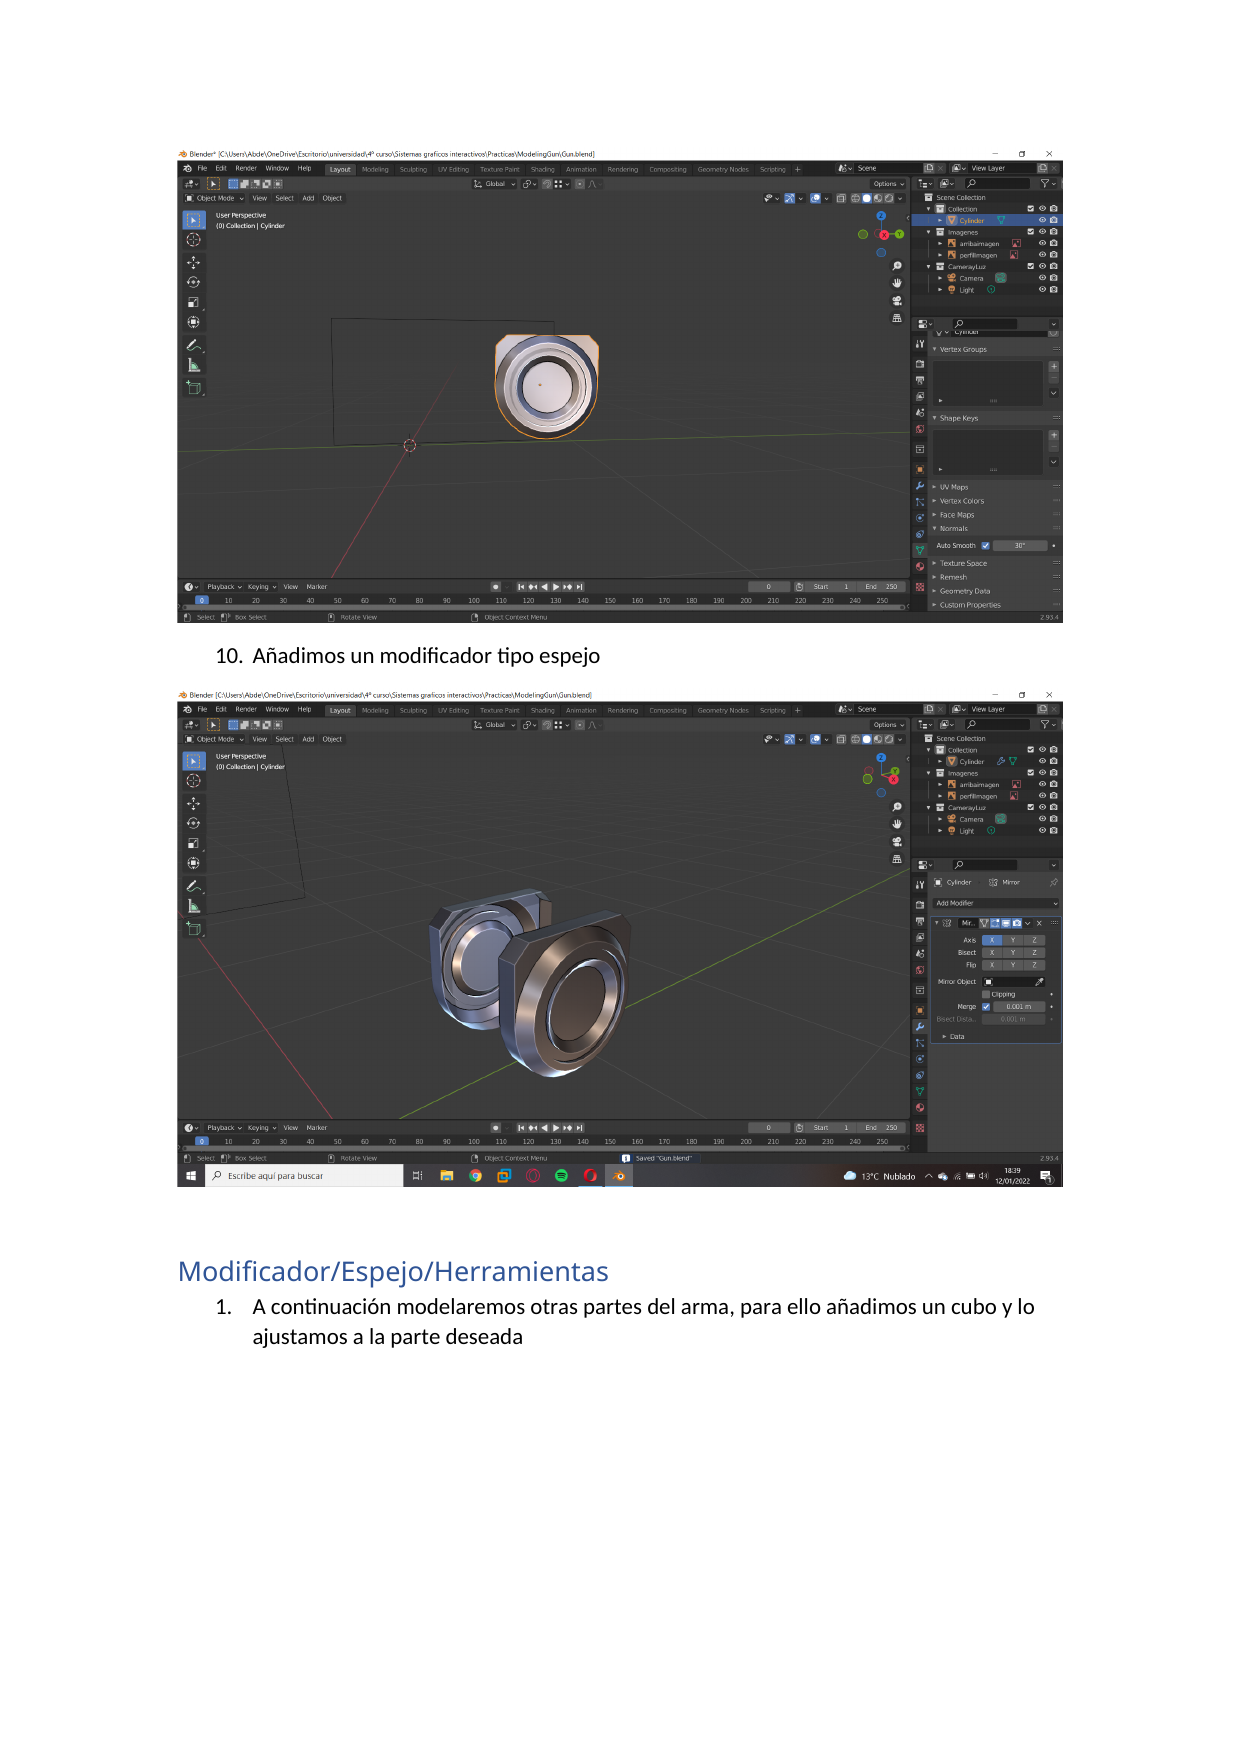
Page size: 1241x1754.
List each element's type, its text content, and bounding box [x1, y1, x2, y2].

list Añadimos un modificador tipo espejo [215, 641, 1063, 669]
picture [177, 688, 1063, 1187]
picture [177, 147, 1063, 623]
list A continuación modelaremos otras partes del arma, para ello añadimos un cubo y lo ajustamos a la parte deseada [215, 1292, 1063, 1350]
subtitle Modificador/Espejo/Herramientas [177, 1252, 1063, 1289]
